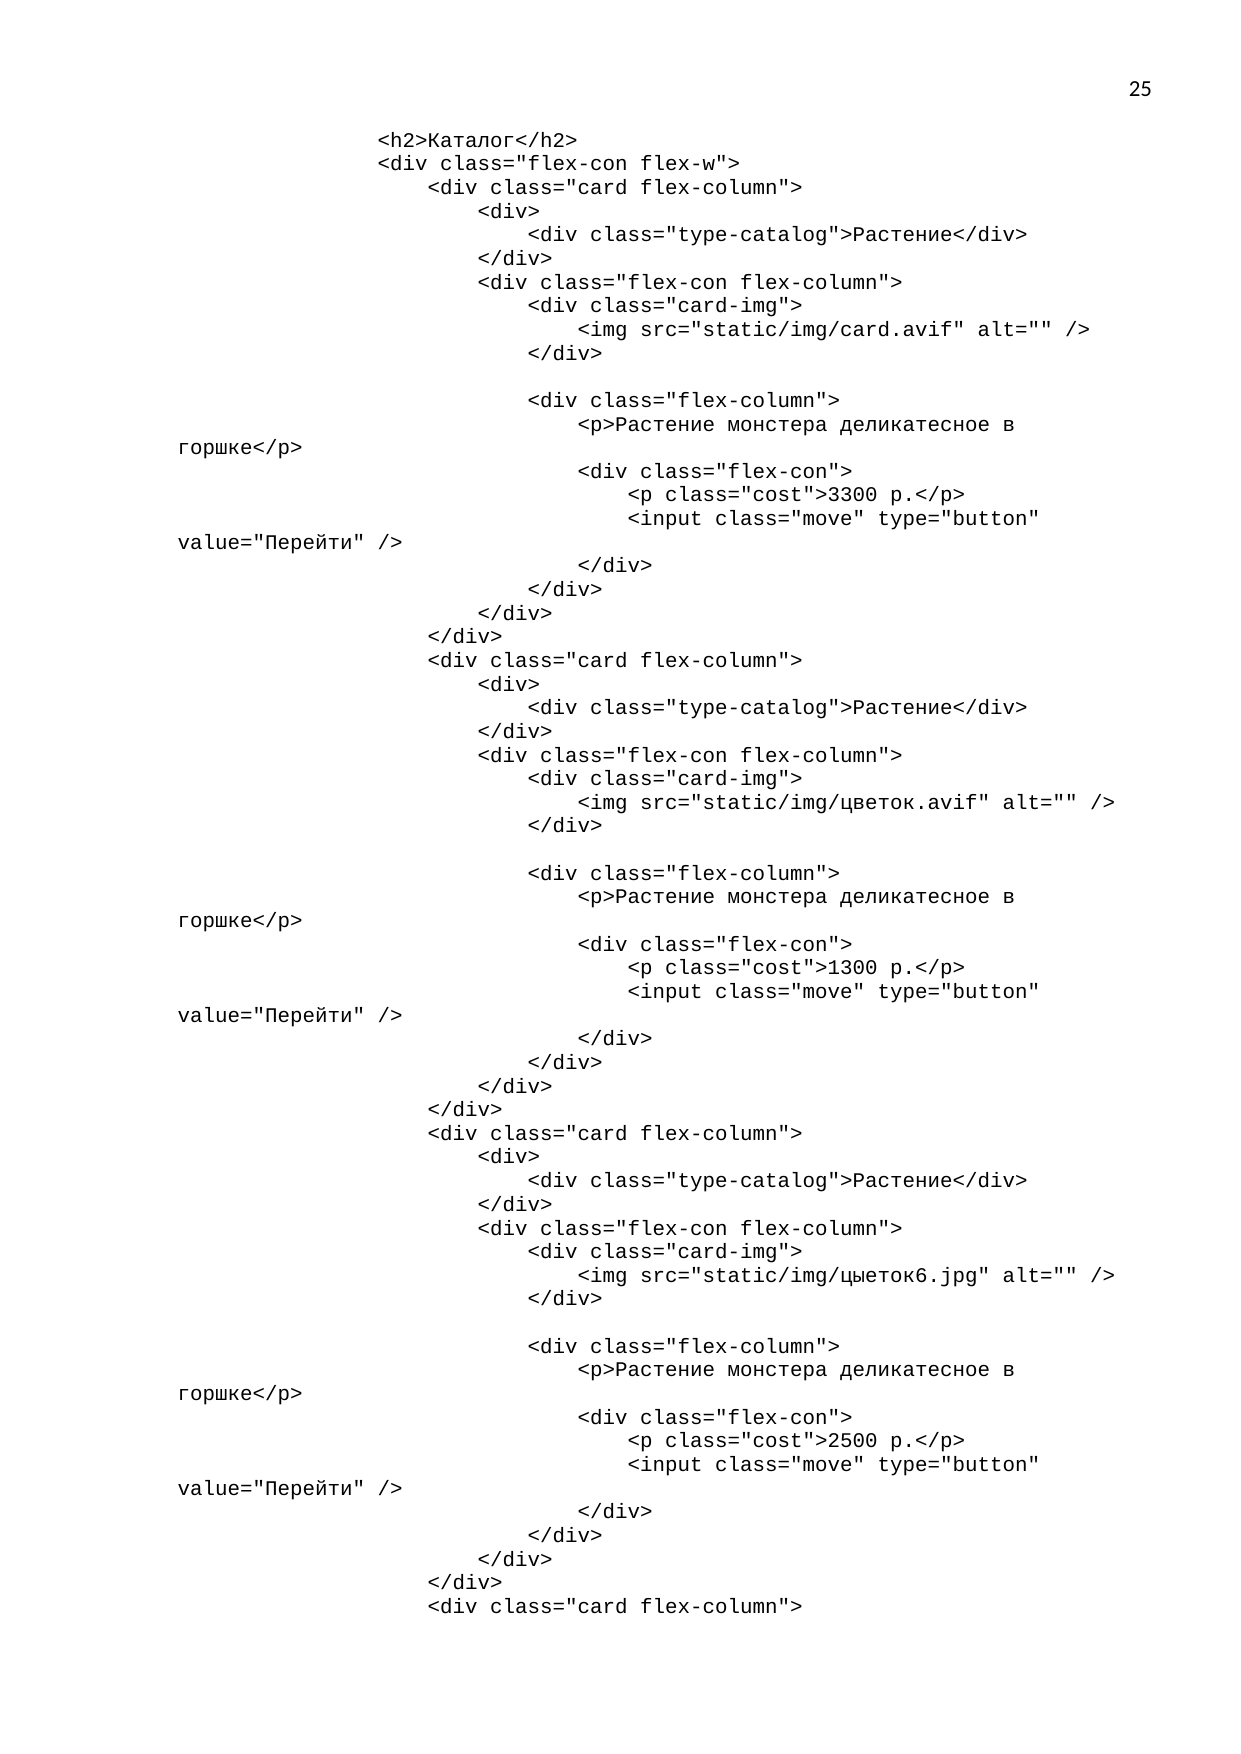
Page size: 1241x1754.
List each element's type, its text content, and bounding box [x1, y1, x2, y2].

text <div class="card flex-column"> [177, 1123, 1152, 1147]
text <div class="flex-con"> [177, 1407, 1152, 1430]
text <div class="card-img"> [177, 1241, 1152, 1265]
text </div> [177, 721, 1152, 744]
text <div class="flex-con flex-w"> [177, 153, 1152, 177]
text <img src="static/img/цыеток6.jpg" alt="" /> [177, 1265, 1152, 1288]
text <div class="type-catalog">Растение</div> [177, 224, 1152, 248]
text </div> [177, 603, 1152, 626]
text <div class="type-catalog">Растение</div> [177, 1170, 1152, 1194]
text <div class="flex-con flex-column"> [177, 1217, 1152, 1241]
text <p class="cost">1300 р.</p> [177, 957, 1152, 981]
text <div class="flex-column"> [177, 1336, 1152, 1359]
text </div> [177, 1052, 1152, 1076]
text </div> [177, 1525, 1152, 1548]
text <img src="static/img/цветок.avif" alt="" /> [177, 792, 1152, 816]
text <input class="move" type="button" value="Перейти" /> [177, 981, 1152, 1028]
text <div class="flex-column"> [177, 390, 1152, 413]
text <div class="flex-con"> [177, 934, 1152, 957]
text <h2>Каталог</h2> [177, 130, 1152, 153]
text <input class="move" type="button" value="Перейти" /> [177, 1454, 1152, 1501]
text <input class="move" type="button" value="Перейти" /> [177, 508, 1152, 555]
text </div> [177, 1076, 1152, 1099]
text <p>Растение монстера деликатесное в горшке</p> [177, 1359, 1152, 1407]
text </div> [177, 1572, 1152, 1596]
text <div> [177, 201, 1152, 224]
text </div> [177, 1194, 1152, 1217]
text <div class="card-img"> [177, 295, 1152, 319]
text </div> [177, 579, 1152, 603]
text <div class="flex-con flex-column"> [177, 272, 1152, 295]
text <div class="card flex-column"> [177, 1596, 1152, 1619]
text <div class="flex-con"> [177, 461, 1152, 484]
text <div class="type-catalog">Растение</div> [177, 697, 1152, 721]
text </div> [177, 1099, 1152, 1123]
text <div class="card flex-column"> [177, 177, 1152, 201]
text <p>Растение монстера деликатесное в горшке</p> [177, 413, 1152, 461]
text <div> [177, 674, 1152, 697]
text <div class="card flex-column"> [177, 650, 1152, 674]
text </div> [177, 816, 1152, 839]
text </div> [177, 343, 1152, 366]
text <p>Растение монстера деликатесное в горшке</p> [177, 886, 1152, 934]
text <p class="cost">3300 р.</p> [177, 484, 1152, 508]
text </div> [177, 1501, 1152, 1525]
text <div class="card-img"> [177, 768, 1152, 792]
text </div> [177, 1548, 1152, 1572]
text <p class="cost">2500 р.</p> [177, 1430, 1152, 1454]
text </div> [177, 555, 1152, 579]
text </div> [177, 1288, 1152, 1312]
text </div> [177, 248, 1152, 272]
text <div> [177, 1147, 1152, 1170]
text </div> [177, 1028, 1152, 1052]
text </div> [177, 626, 1152, 650]
text <div class="flex-con flex-column"> [177, 744, 1152, 768]
text <img src="static/img/card.avif" alt="" /> [177, 319, 1152, 343]
text <div class="flex-column"> [177, 863, 1152, 886]
